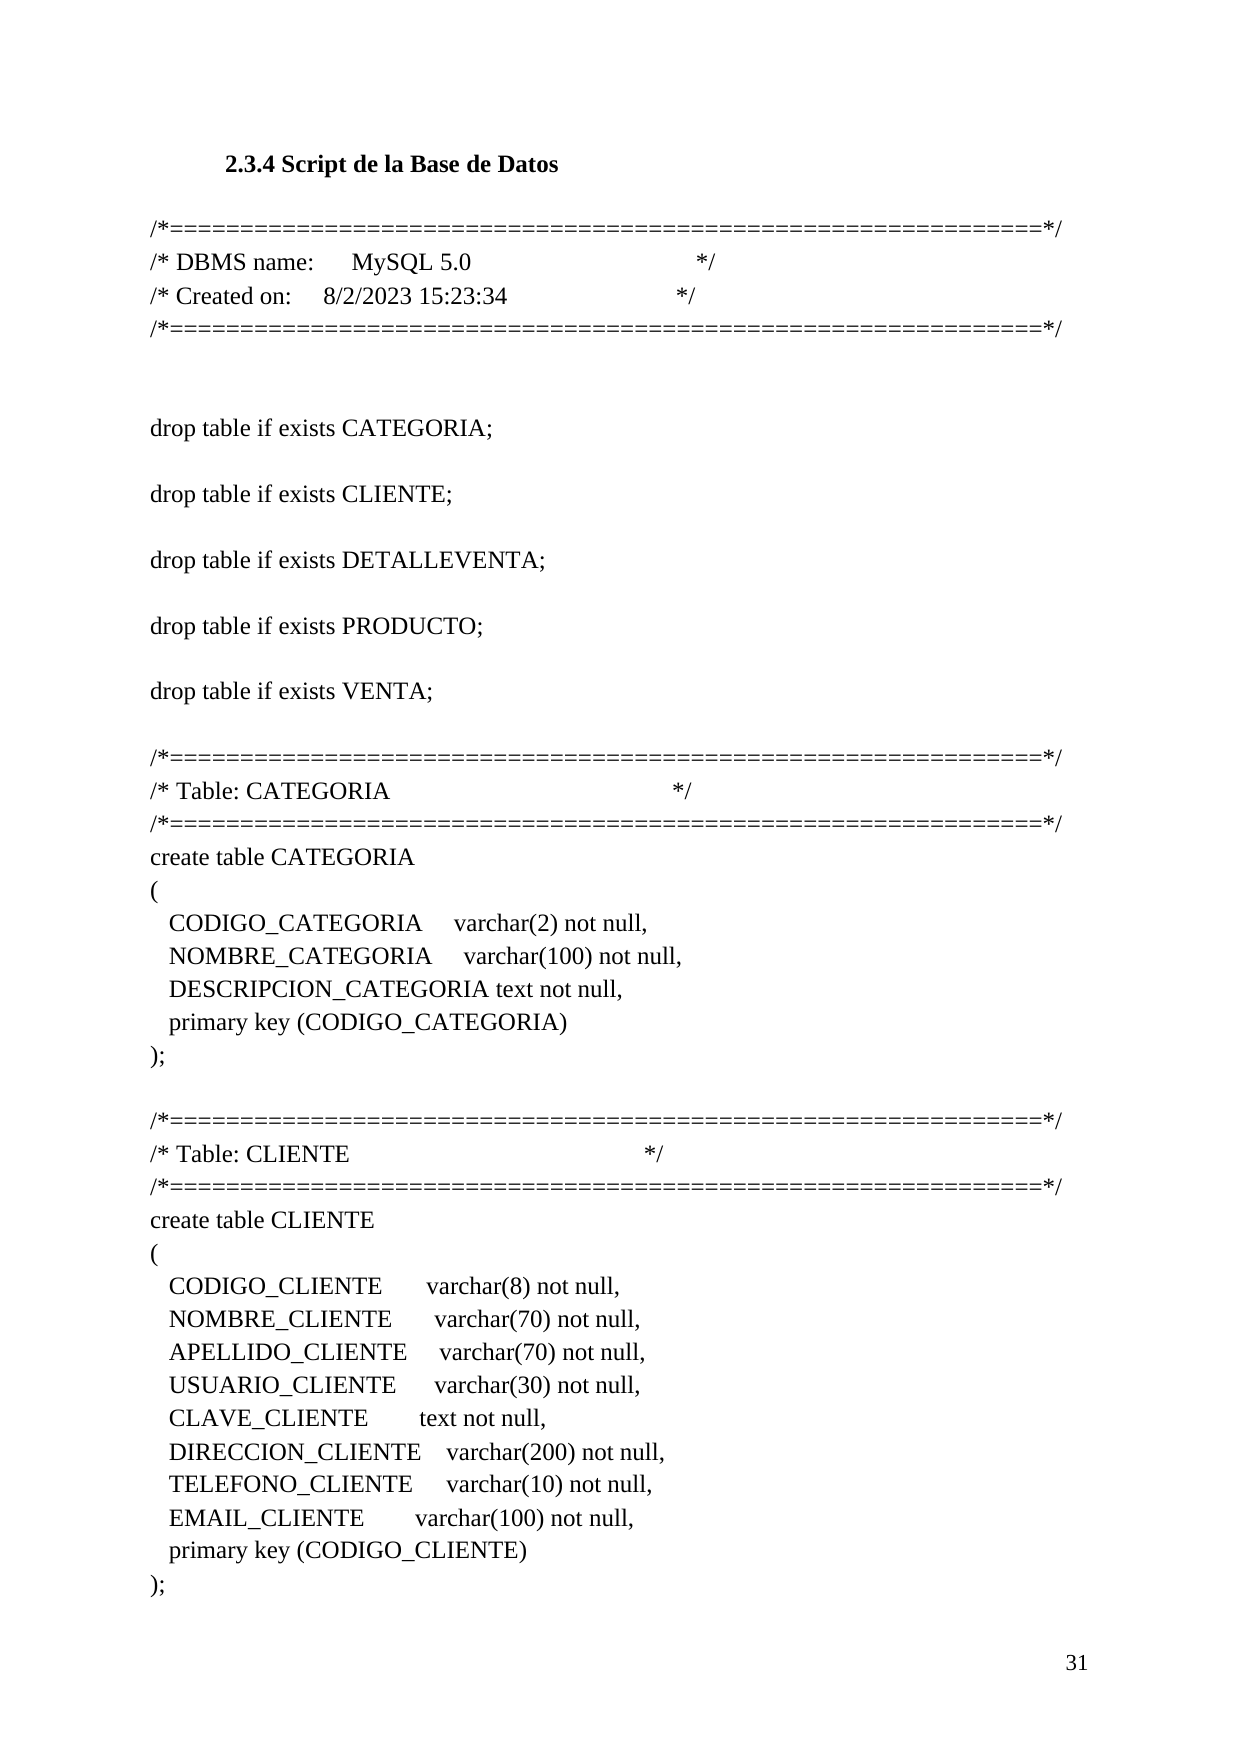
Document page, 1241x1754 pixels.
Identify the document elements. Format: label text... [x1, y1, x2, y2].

text drop table if exists VENTA; [150, 677, 1111, 706]
text /* Table: CATEGORIA */ [150, 776, 1111, 805]
text drop table if exists CATEGORIA; drop table if exists CLIENTE; [150, 413, 495, 508]
text create table CATEGORIA ( [150, 842, 417, 904]
text CODIGO_CATEGORIA varchar(2) not null, NOMBRE_CATEGORIA varchar(100) not null, DESCRIPCION_CATEGORIA text not null, primary key (CODIGO_CATEGORIA) [169, 908, 683, 1036]
text /*==============================================================*/ [150, 1172, 1111, 1201]
text create table CLIENTE ( [150, 1205, 377, 1267]
text CODIGO_CLIENTE varchar(8) not null, NOMBRE_CLIENTE varchar(70) not null, APELLIDO_CLIENTE varchar(70) not null, USUARIO_CLIENTE varchar(30) not null, CLAVE_CLIENTE text not null, DIRECCION_CLIENTE varchar(200) not null, TELEFONO_CLIENTE varchar(10) not null, EMAIL_CLIENTE varchar(100) not null, primary key (CODIGO_CLIENTE) [169, 1271, 665, 1564]
text /*==============================================================*/ [150, 809, 1111, 838]
text drop table if exists DETALLEVENTA; drop table if exists PRODUCTO; [150, 545, 547, 640]
text /* Created on: 8/2/2023 15:23:34 */ [150, 281, 1111, 309]
text ); [150, 1040, 1111, 1069]
text /* DBMS name: MySQL 5.0 */ [150, 247, 1111, 276]
text /*==============================================================*/ [150, 1106, 1111, 1135]
text /*==============================================================*/ [150, 314, 1111, 342]
text /*==============================================================*/ [150, 214, 1111, 243]
text ); [150, 1569, 1111, 1597]
text /*==============================================================*/ [150, 743, 1111, 771]
text /* Table: CLIENTE */ [150, 1139, 1111, 1168]
subtitle Script de la Base de Datos [225, 149, 1111, 177]
